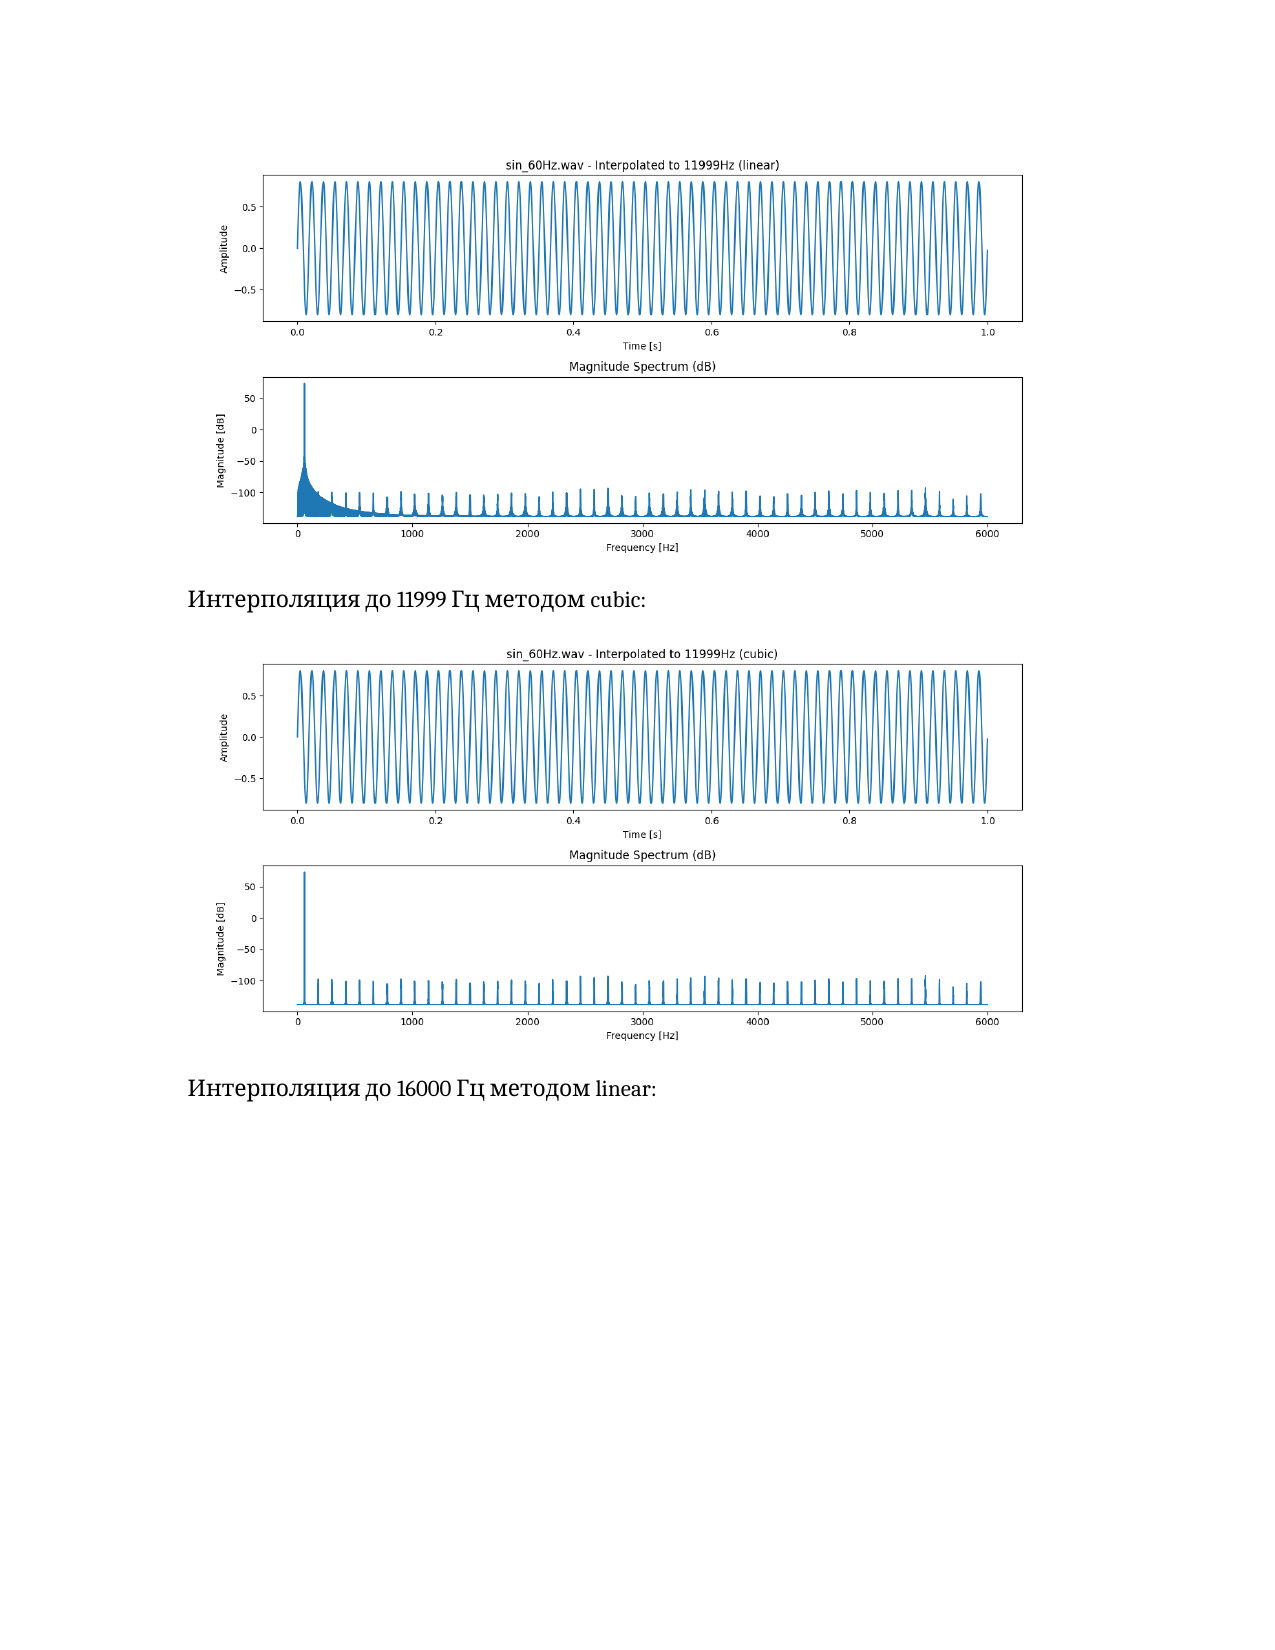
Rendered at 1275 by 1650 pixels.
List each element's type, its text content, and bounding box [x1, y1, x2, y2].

text Интерполяция до 11999 Гц методом cubic: [187, 587, 1087, 613]
picture [206, 150, 1032, 563]
picture [206, 638, 1032, 1051]
text Интерполяция до 16000 Гц методом linear: [187, 1075, 1087, 1102]
